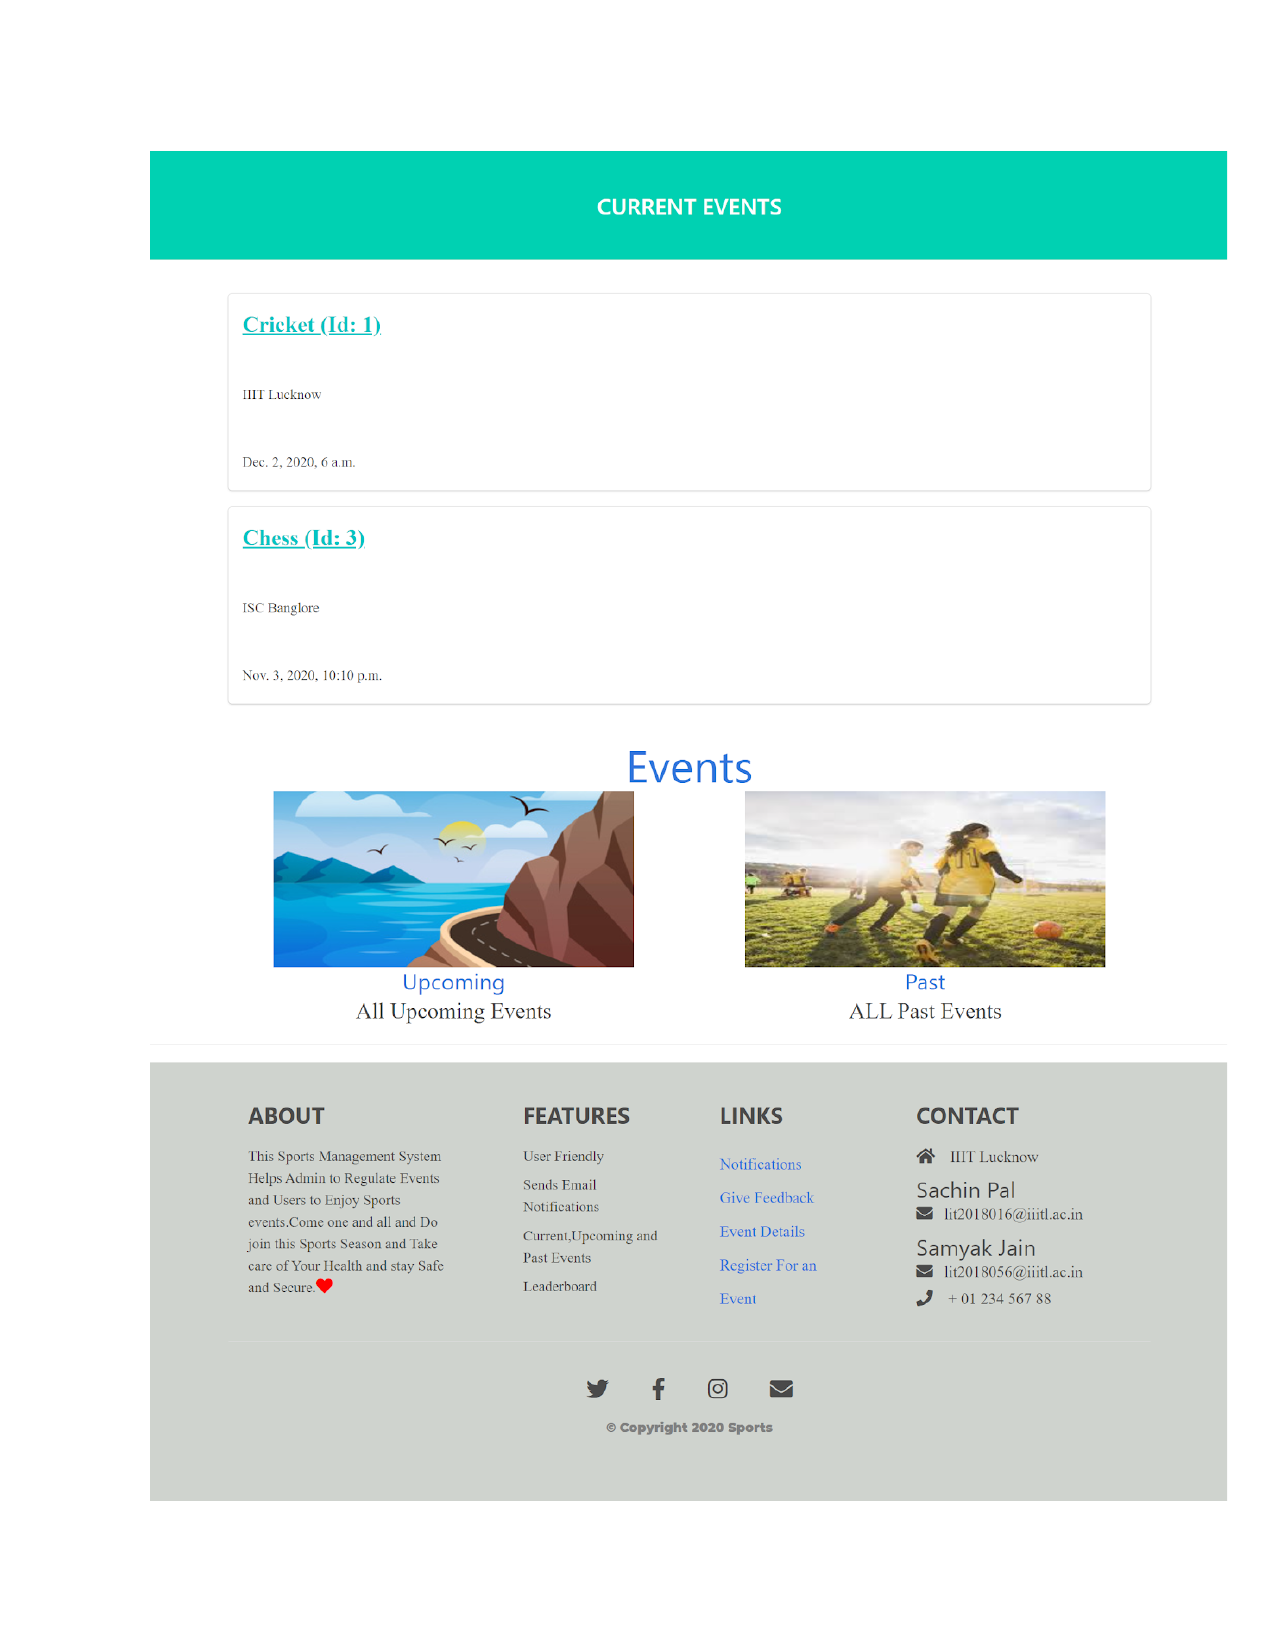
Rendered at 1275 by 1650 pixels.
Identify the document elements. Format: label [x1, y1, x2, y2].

picture [150, 150, 1228, 1501]
